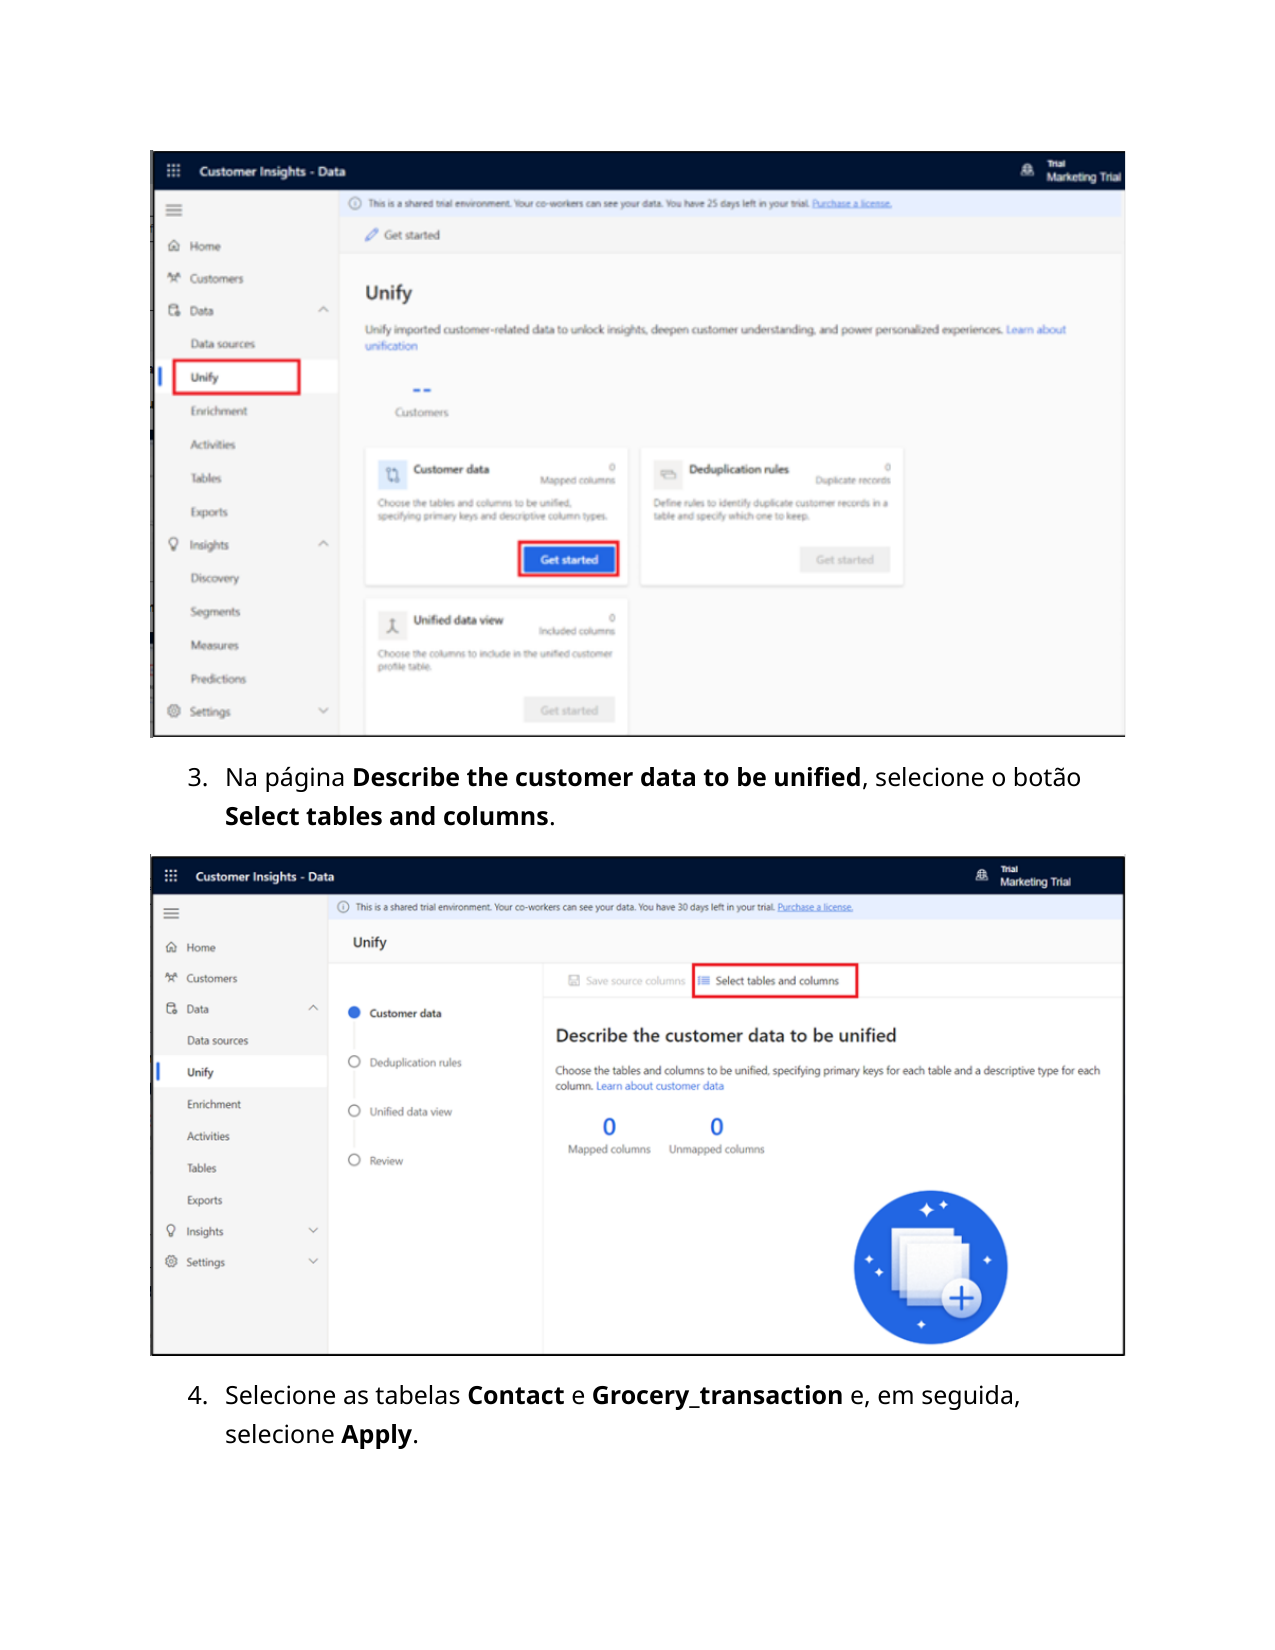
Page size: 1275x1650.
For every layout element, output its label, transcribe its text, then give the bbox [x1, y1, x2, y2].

picture [150, 854, 1125, 1356]
list Na página Describe the customer data to be unified, selecione o botão Select tables and columns. [187, 760, 1125, 833]
picture [150, 150, 1125, 738]
list Selecione as tabelas Contact e Grocery_transaction e, em seguida, selecione Apply. [187, 1378, 1125, 1451]
